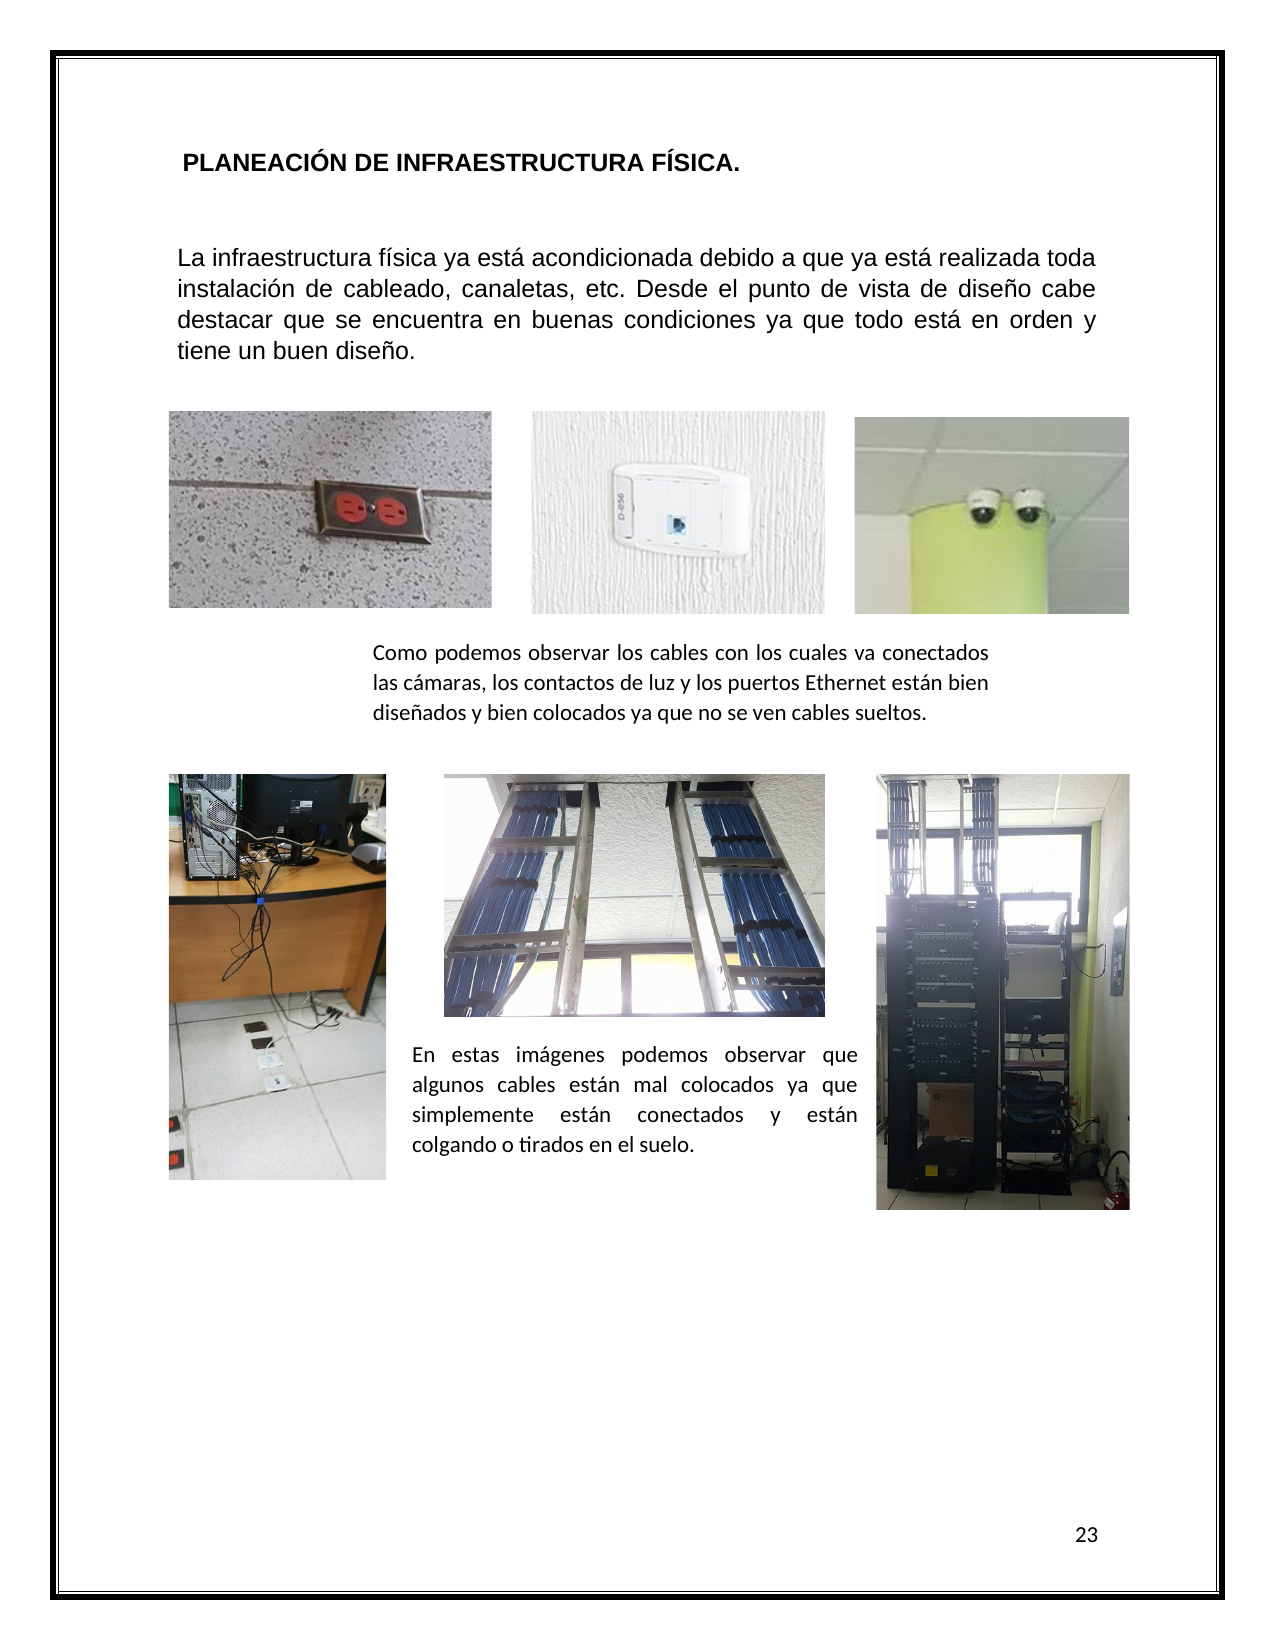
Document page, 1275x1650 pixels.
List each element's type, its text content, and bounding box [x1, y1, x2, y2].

picture [854, 417, 1130, 614]
picture [168, 774, 387, 1180]
text PLANEACIÓN DE INFRAESTRUCTURA FÍSICA. [177, 147, 1098, 176]
picture [168, 411, 492, 608]
picture [876, 774, 1130, 1210]
picture [531, 411, 825, 614]
text La infraestructura física ya está acondicionada debido a que ya está realizada toda instalación de cableado, canaletas, etc. Desde el punto de vista de diseño cabe destacar que se encuentra en buenas condiciones ya que todo está en orden y tiene un buen diseño. [177, 243, 1098, 365]
picture [444, 774, 825, 1017]
